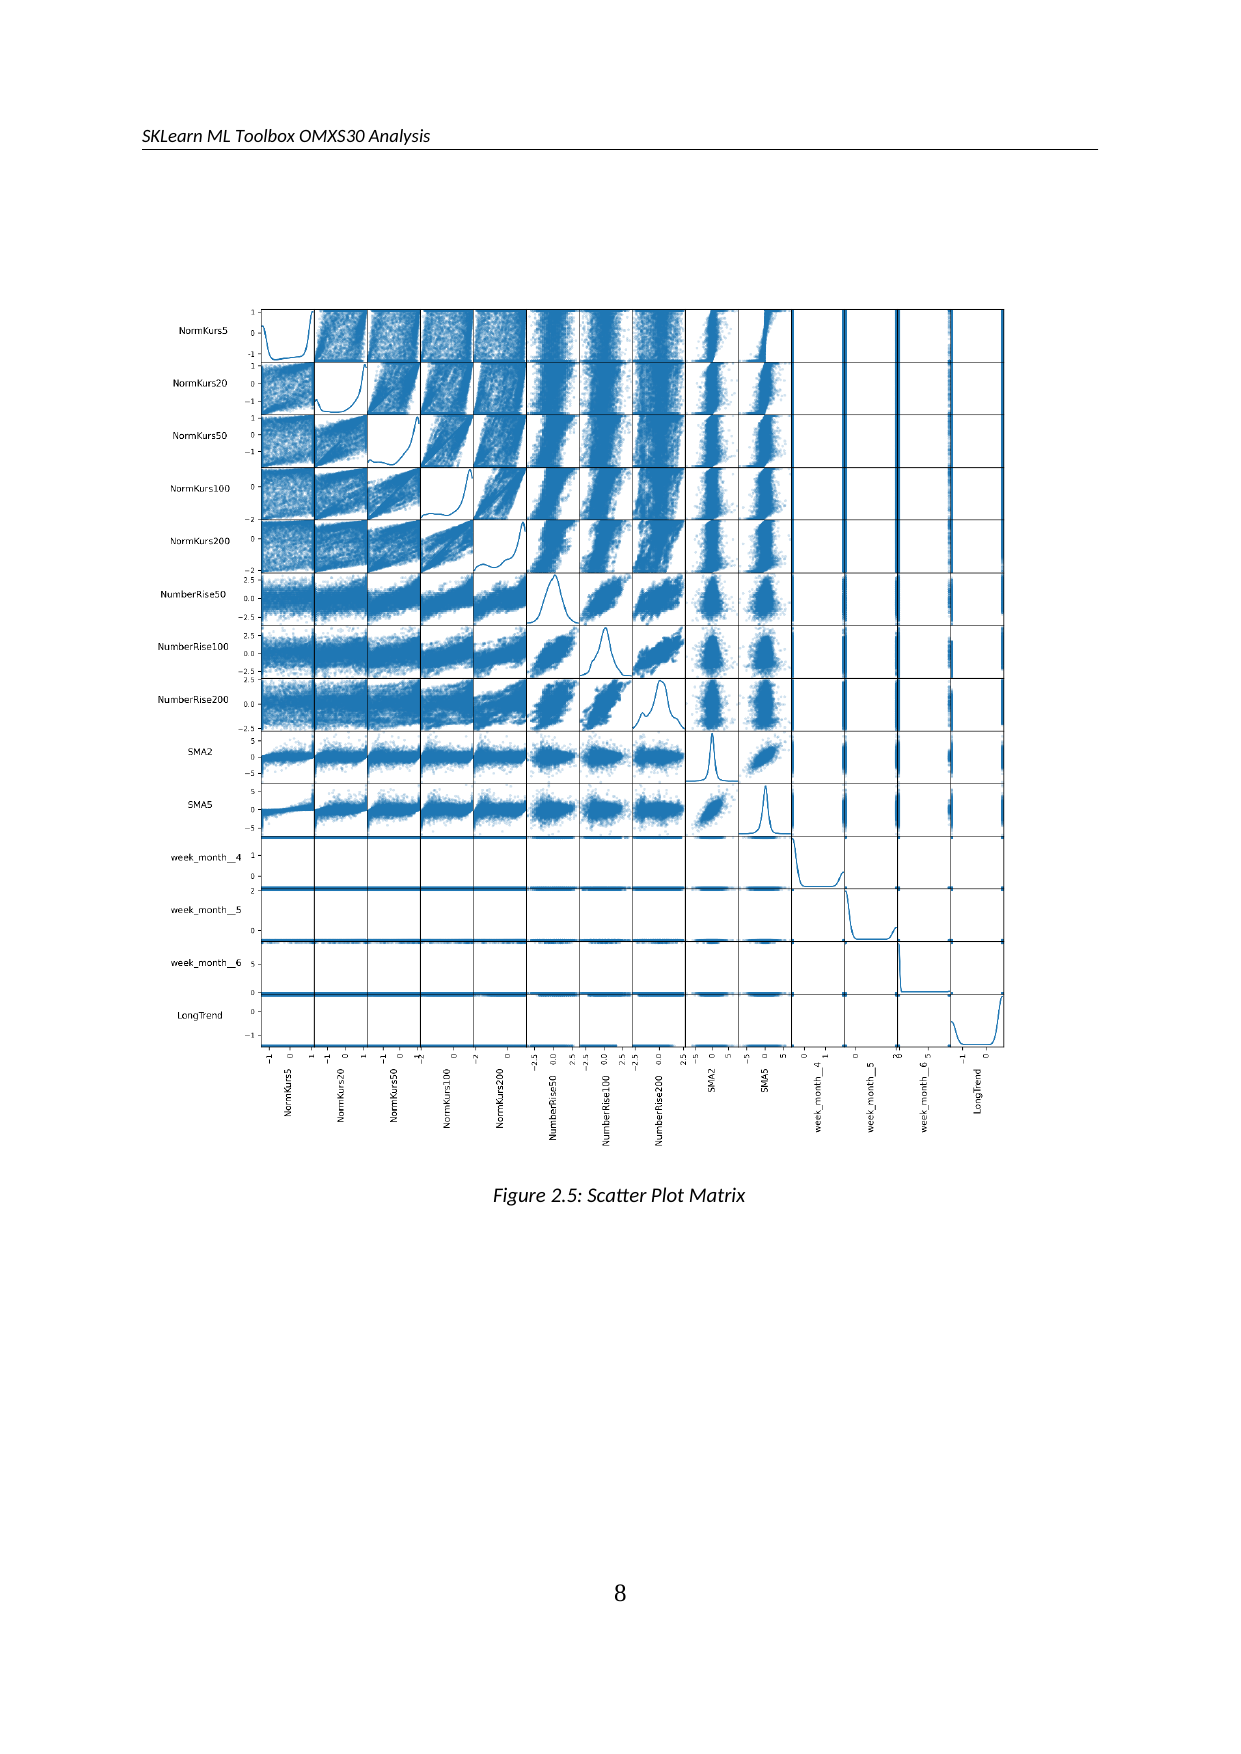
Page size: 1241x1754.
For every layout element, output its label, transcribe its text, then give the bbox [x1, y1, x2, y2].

picture [141, 195, 1099, 1152]
